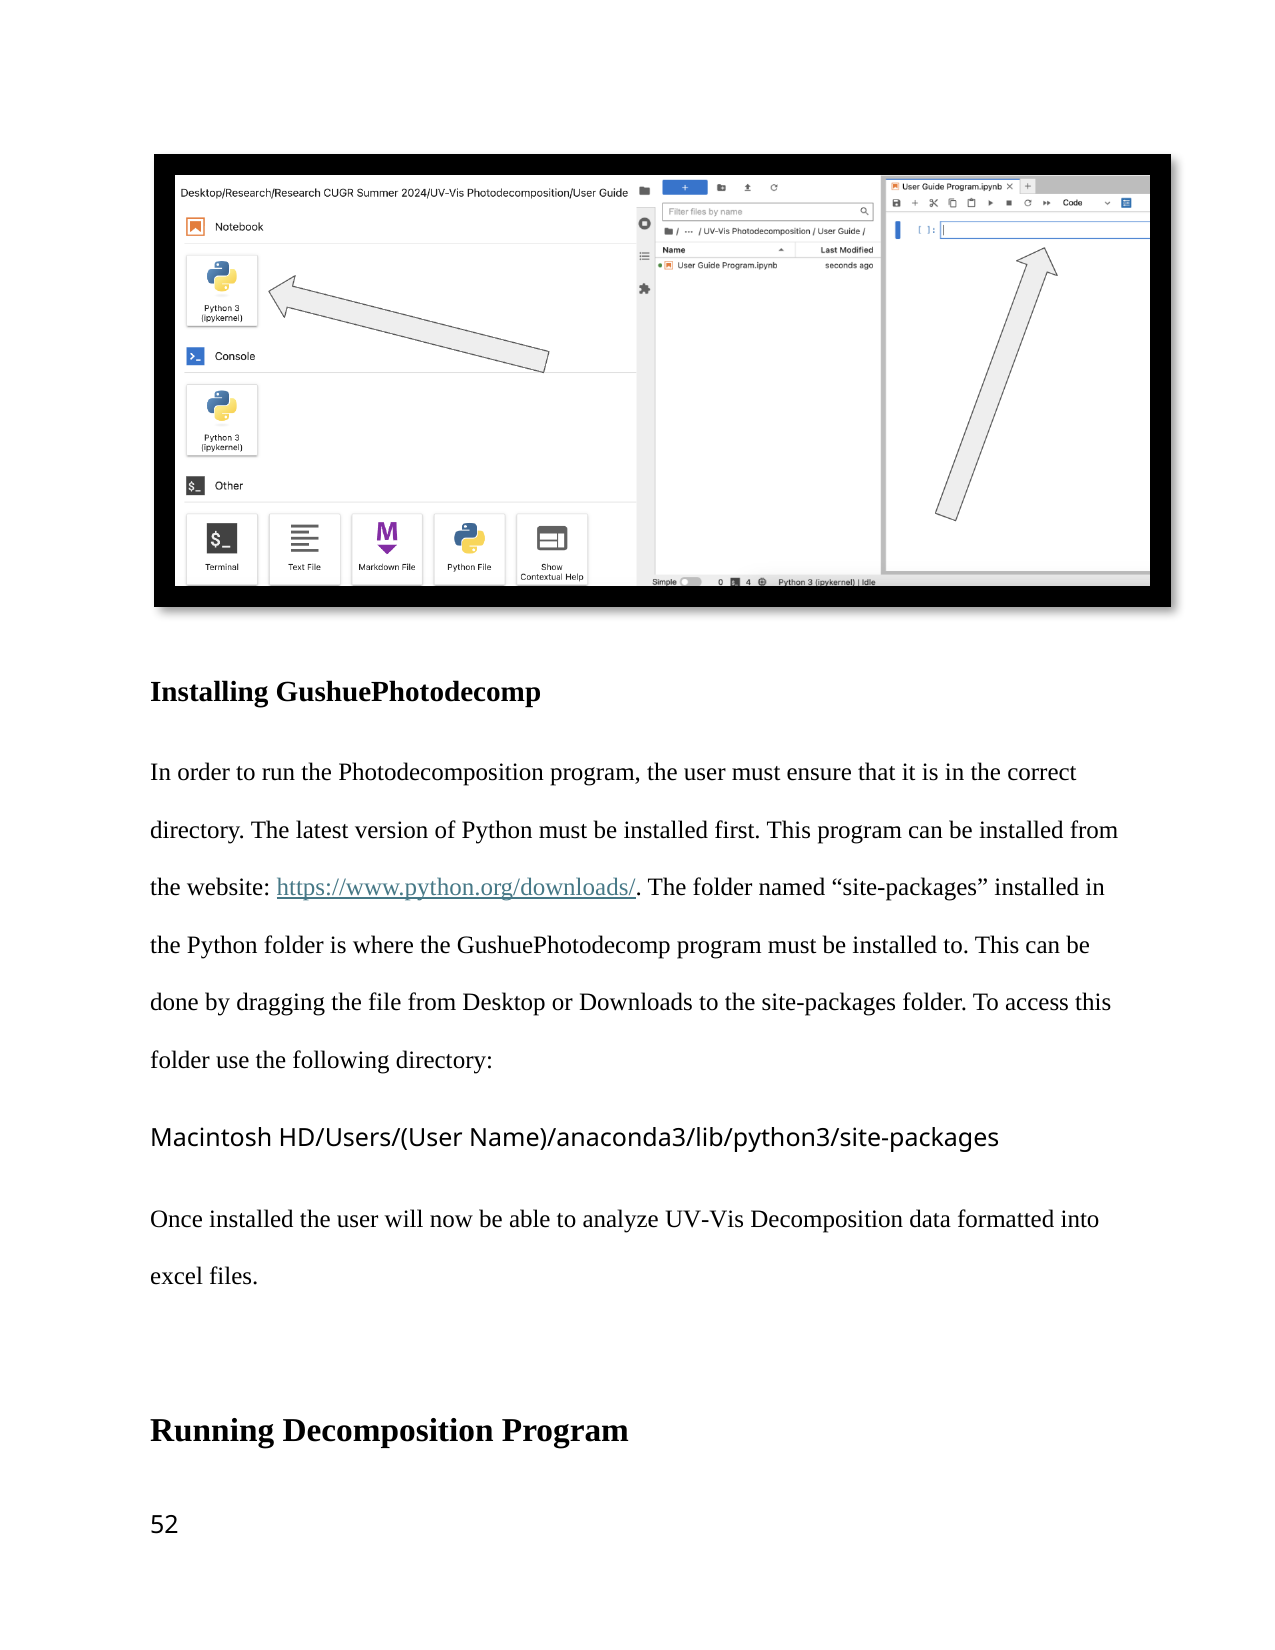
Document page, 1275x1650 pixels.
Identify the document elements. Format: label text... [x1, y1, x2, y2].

picture [175, 175, 1150, 586]
text Macintosh HD/Users/(User Name)/anaconda3/lib/python3/site-packages [150, 1119, 1125, 1153]
text Running Decomposition Program [150, 1410, 1125, 1448]
text Installing GushuePhotodecomp [150, 674, 1125, 707]
text Once installed the user will now be able to analyze UV-Vis Decomposition data formatted into excel files. [150, 1204, 1125, 1290]
text In order to run the Photodecomposition program, the user must ensure that it is in the correct directory. The latest version of Python must be installed first. This program can be installed from the website: https://www.python.org/downloads/. The folder named “site-packages” installed in the Python folder is where the GushuePhotodecomp program must be installed to. This can be done by dragging the file from Desktop or Downloads to the site-packages folder. To access this folder use the following directory: [150, 757, 1125, 1074]
